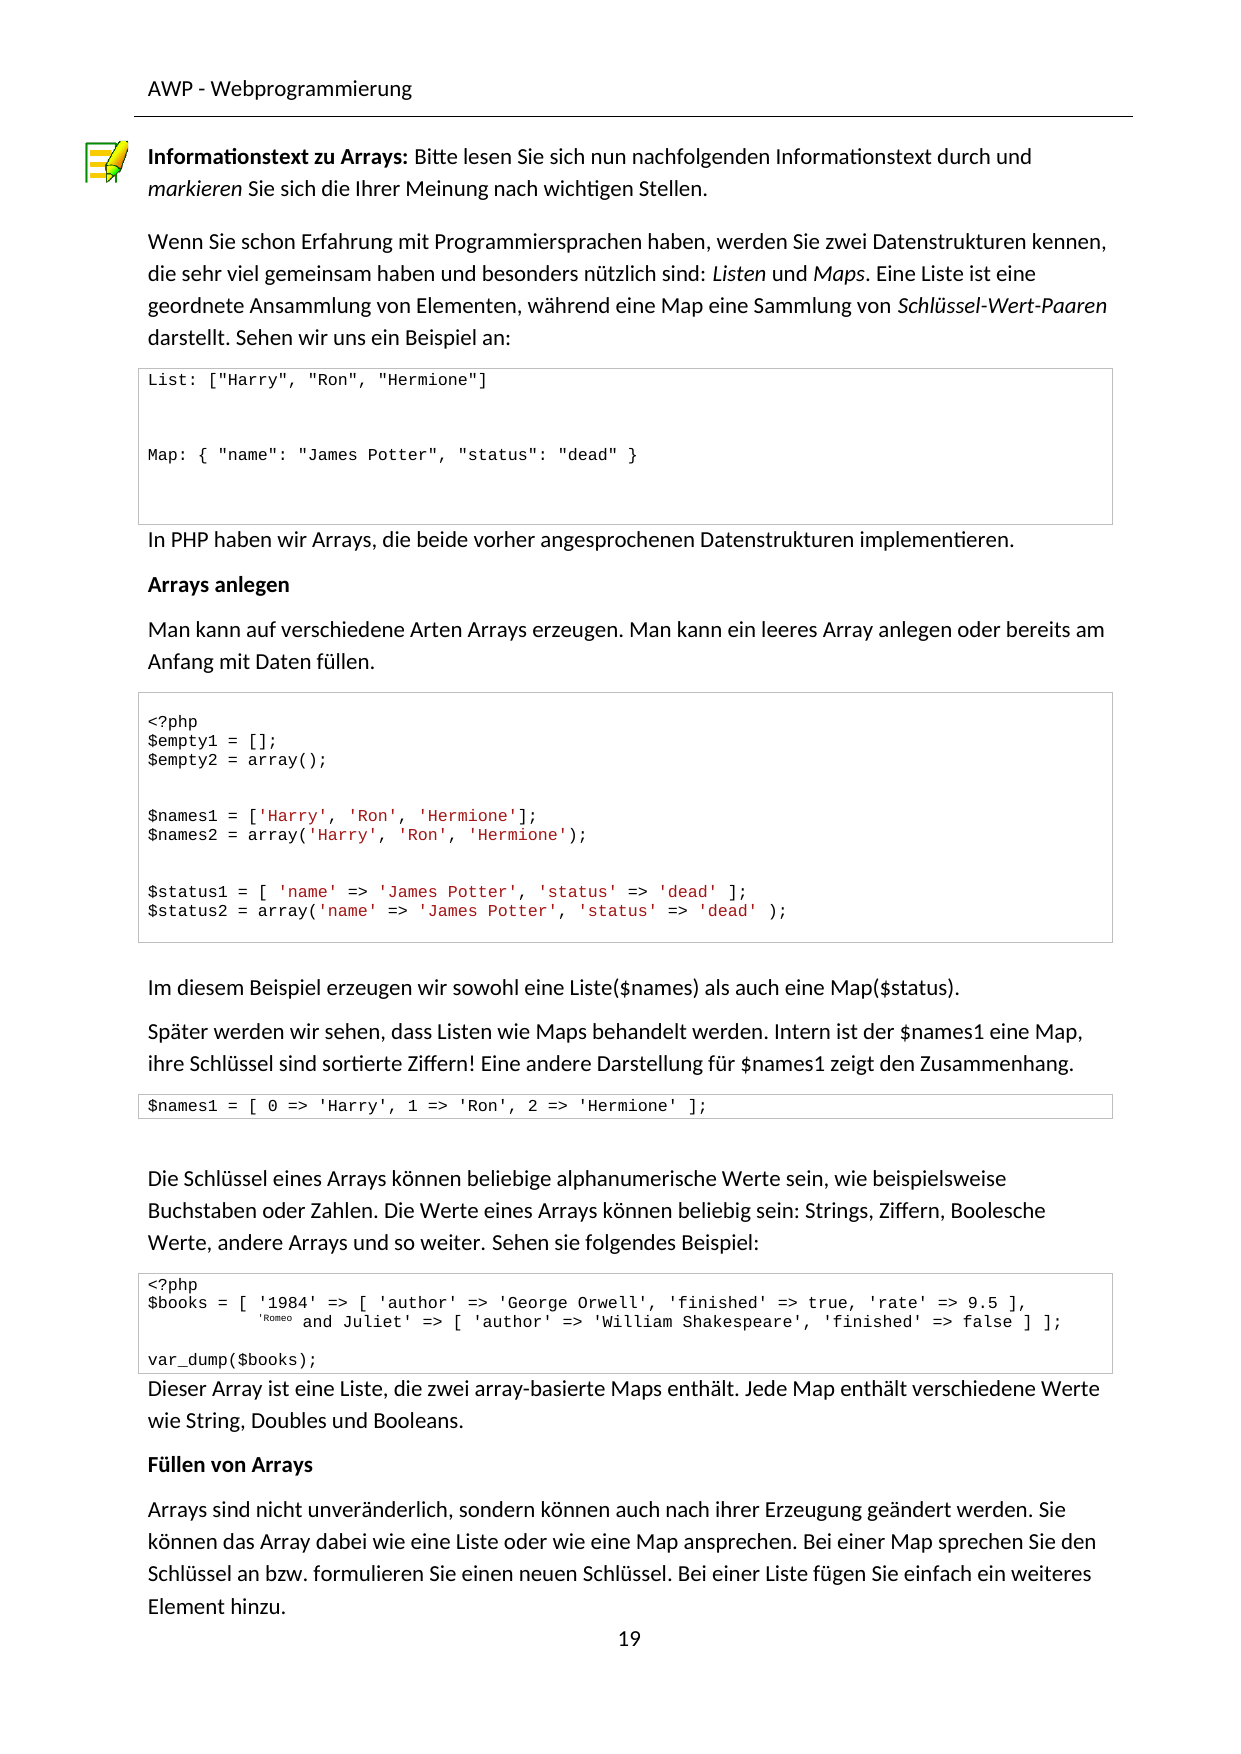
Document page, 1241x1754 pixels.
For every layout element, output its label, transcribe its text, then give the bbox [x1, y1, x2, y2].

text 'Romeo and Juliet' => [ 'author' => 'William Shakespeare', 'finished' => false ] ]; [148, 1314, 1110, 1333]
text Arrays sind nicht unveränderlich, sondern können auch nach ihrer Erzeugung geändert werden. Sie können das Array dabei wie eine Liste oder wie eine Map ansprechen. Bei einer Map sprechen Sie den Schlüssel an bzw. formulieren Sie einen neuen Schlüssel. Bei einer Liste fügen Sie einfach ein weiteres Element hinzu. [148, 1495, 1110, 1620]
text $names1 = ['Harry', 'Ron', 'Hermione']; [148, 808, 1110, 827]
text $empty1 = []; [148, 732, 1110, 751]
text <?php [148, 713, 1110, 732]
text <?php [139, 1274, 1112, 1295]
text Arrays anlegen [148, 570, 1110, 598]
text Die Schlüssel eines Arrays können beliebige alphanumerische Werte sein, wie beispielsweise Buchstaben oder Zahlen. Die Werte eines Arrays können beliebig sein: Strings, Ziffern, Boolesche Werte, andere Arrays und so weiter. Sehen sie folgendes Beispiel: [148, 1164, 1110, 1256]
text Man kann auf verschiedene Arten Arrays erzeugen. Man kann ein leeres Array anlegen oder bereits am Anfang mit Daten füllen. [148, 615, 1110, 675]
text $names2 = array('Harry', 'Ron', 'Hermione'); [148, 827, 1110, 846]
text Im diesem Beispiel erzeugen wir sowohl eine Liste($names) als auch eine Map($status). [148, 973, 1110, 1001]
text Map: { "name": "James Potter", "status": "dead" } [148, 447, 1110, 466]
text $books = [ '1984' => [ 'author' => 'George Orwell', 'finished' => true, 'rate' => 9.5 ], [148, 1295, 1110, 1314]
text $status2 = array('name' => 'James Potter', 'status' => 'dead' ); [148, 902, 1110, 921]
text Informationstext zu Arrays: Bitte lesen Sie sich nun nachfolgenden Informationstext durch und markieren Sie sich die Ihrer Meinung nach wichtigen Stellen. [148, 142, 1110, 202]
text Füllen von Arrays [148, 1451, 1110, 1478]
text Dieser Array ist eine Liste, die zwei array-basierte Maps enthält. Jede Map enthält verschiedene Werte wie String, Doubles und Booleans. [148, 1374, 1110, 1434]
text Wenn Sie schon Erfahrung mit Programmiersprachen haben, werden Sie zwei Datenstrukturen kennen, die sehr viel gemeinsam haben und besonders nützlich sind: Listen und Maps. Eine Liste ist eine geordnete Ansammlung von Elementen, während eine Map eine Sammlung von Schlüssel-Wert-Paaren darstellt. Sehen wir uns ein Beispiel an: [148, 227, 1110, 352]
text $empty2 = array(); [148, 751, 1110, 770]
picture [81, 140, 128, 181]
text List: ["Harry", "Ron", "Hermione"] [139, 369, 1112, 390]
text Später werden wir sehen, dass Listen wie Maps behandelt werden. Intern ist der $names1 eine Map, ihre Schlüssel sind sortierte Ziffern! Eine andere Darstellung für $names1 zeigt den Zusammenhang. [148, 1017, 1110, 1078]
text $names1 = [ 0 => 'Harry', 1 => 'Ron', 2 => 'Hermione' ]; [139, 1095, 1112, 1118]
text $status1 = [ 'name' => 'James Potter', 'status' => 'dead' ]; [148, 883, 1110, 902]
text In PHP haben wir Arrays, die beide vorher angesprochenen Datenstrukturen implementieren. [148, 525, 1110, 553]
text var_dump($books); [139, 1348, 1112, 1373]
